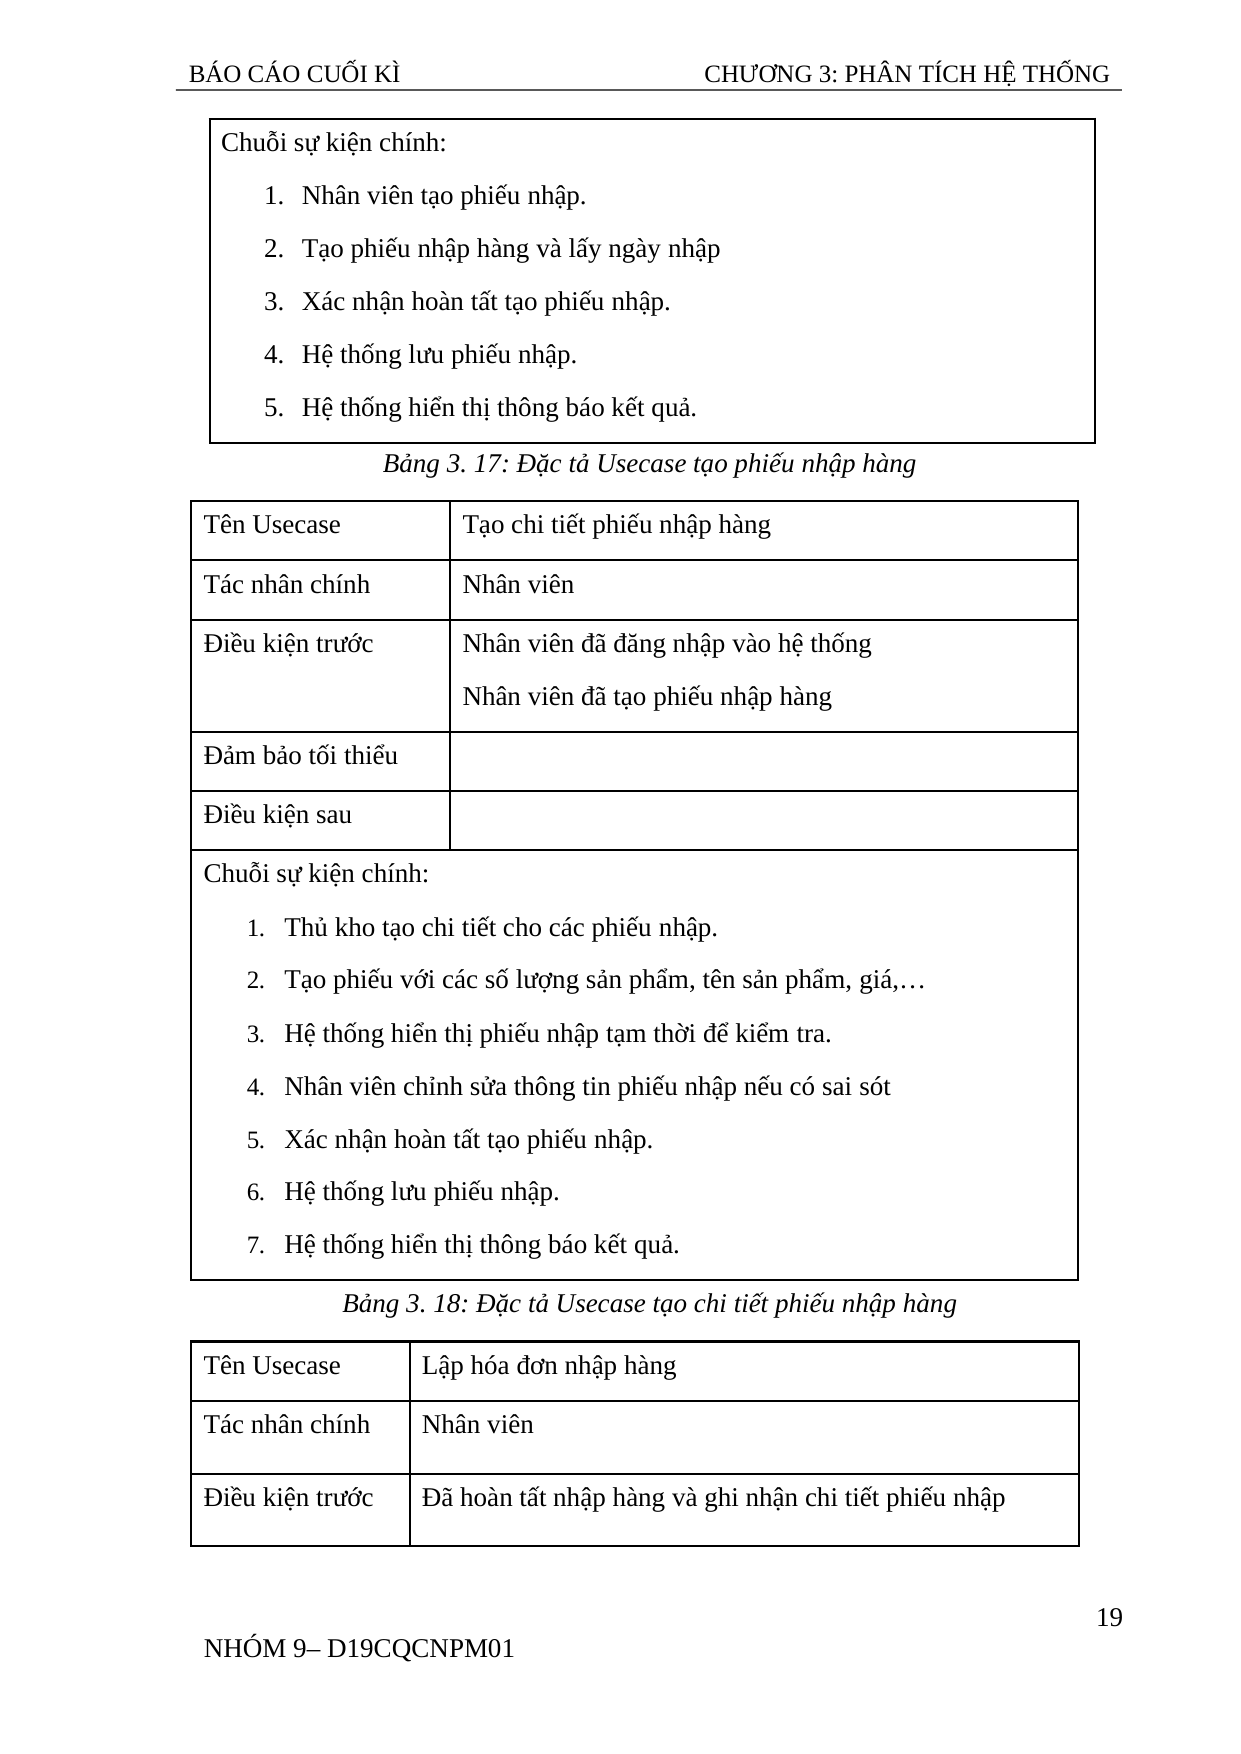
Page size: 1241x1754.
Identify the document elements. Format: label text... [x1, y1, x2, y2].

table_header Lập hóa đơn nhập hàng [411, 1343, 1078, 1399]
table_cell Chuỗi sự kiện chính: Thủ kho tạo chi tiết cho các phiếu nhập. Tạo phiếu với các số lượng sản phẩm, tên sản phẩm, giá,… Hệ thống hiển thị phiếu nhập tạm thời để kiểm tra. Nhân viên chỉnh sửa thông tin phiếu nhập nếu có sai sót Xác nhận hoàn tất tạo phiếu nhập. Hệ thống lưu phiếu nhập. Hệ thống hiển thị thông báo kết quả. [192, 851, 1077, 1279]
table_cell Điều kiện trước [192, 621, 449, 731]
table_cell Nhân viên [451, 561, 1077, 618]
table_cell Điều kiện trước [192, 1475, 409, 1545]
table_cell Tác nhân chính [192, 561, 449, 618]
table_cell Tác nhân chính [192, 1402, 409, 1472]
table_header Tạo chi tiết phiếu nhập hàng [451, 502, 1077, 559]
table_cell [451, 792, 1077, 849]
table_cell Điều kiện sau [192, 792, 449, 849]
table_header Tên Usecase [192, 1343, 409, 1399]
table_cell Nhân viên đã đăng nhập vào hệ thống Nhân viên đã tạo phiếu nhập hàng [451, 621, 1077, 731]
table_header Tên Usecase [192, 502, 449, 559]
text Bảng 3. 17: Đặc tả Usecase tạo phiếu nhập hàng [179, 447, 1120, 478]
table_cell Nhân viên [411, 1402, 1078, 1472]
table_cell Đã hoàn tất nhập hàng và ghi nhận chi tiết phiếu nhập [411, 1475, 1078, 1545]
table_cell Đảm bảo tối thiểu [192, 733, 449, 790]
text Bảng 3. 18: Đặc tả Usecase tạo chi tiết phiếu nhập hàng [179, 1288, 1120, 1319]
table_cell [451, 733, 1077, 790]
